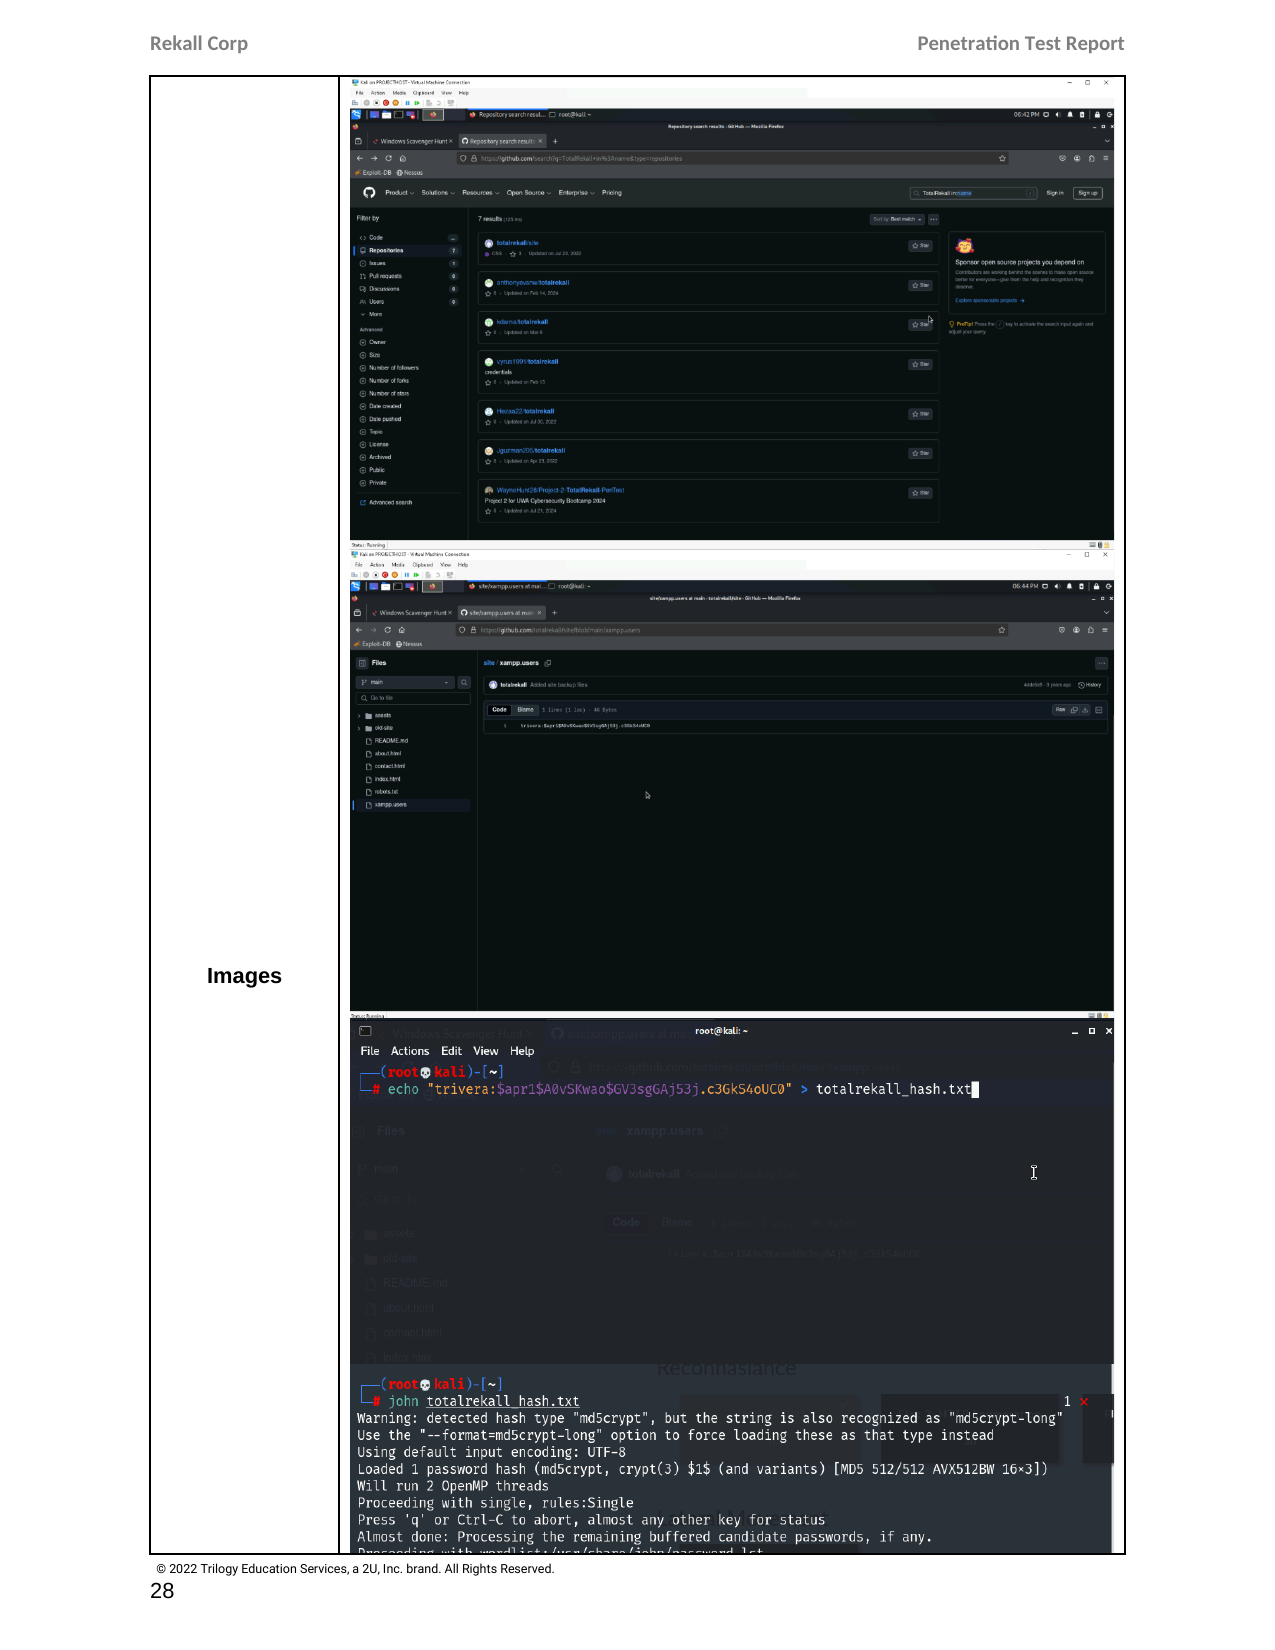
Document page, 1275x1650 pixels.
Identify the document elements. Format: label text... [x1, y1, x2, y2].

table_cell [340, 77, 350, 1553]
table_cell [1115, 77, 1124, 1553]
table_cell Images [151, 77, 338, 1553]
picture [350, 77, 1115, 1553]
